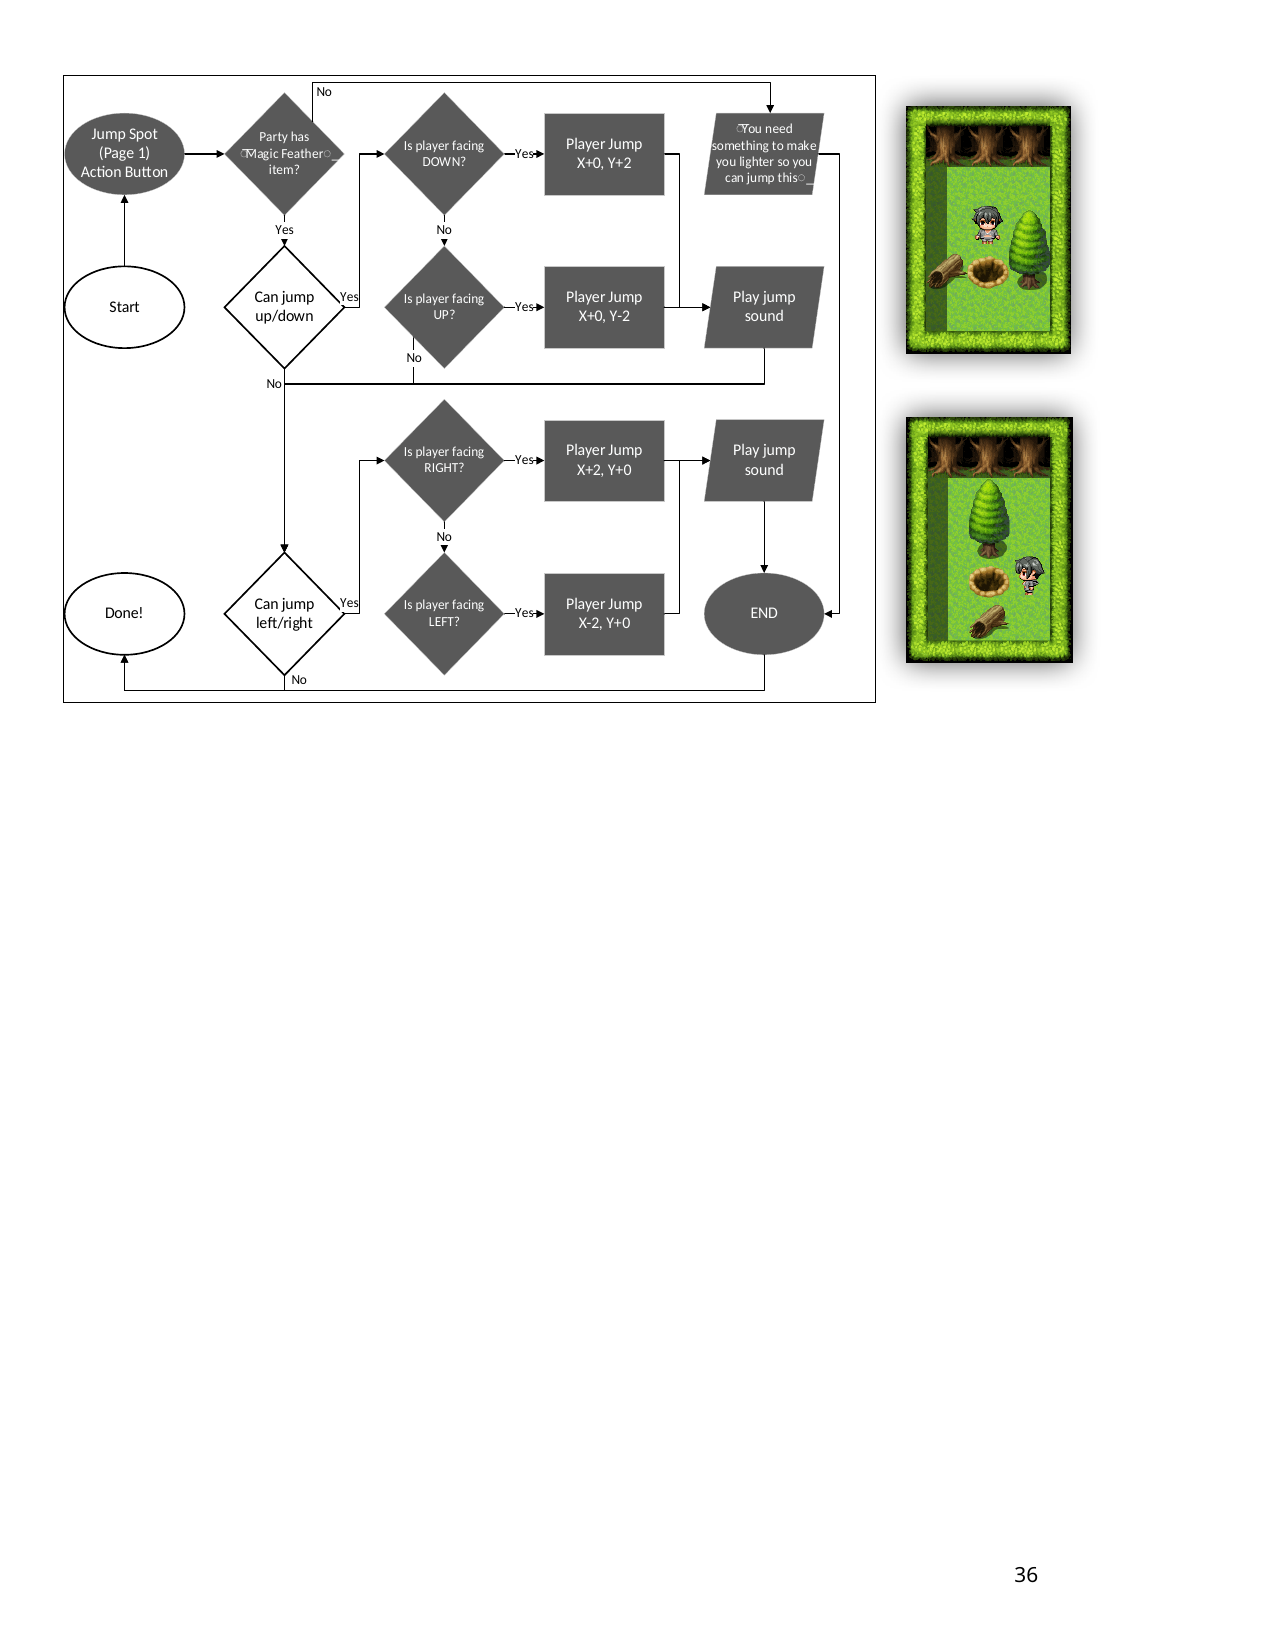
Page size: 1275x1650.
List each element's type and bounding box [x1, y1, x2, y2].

picture [906, 417, 1073, 663]
picture [906, 106, 1071, 354]
